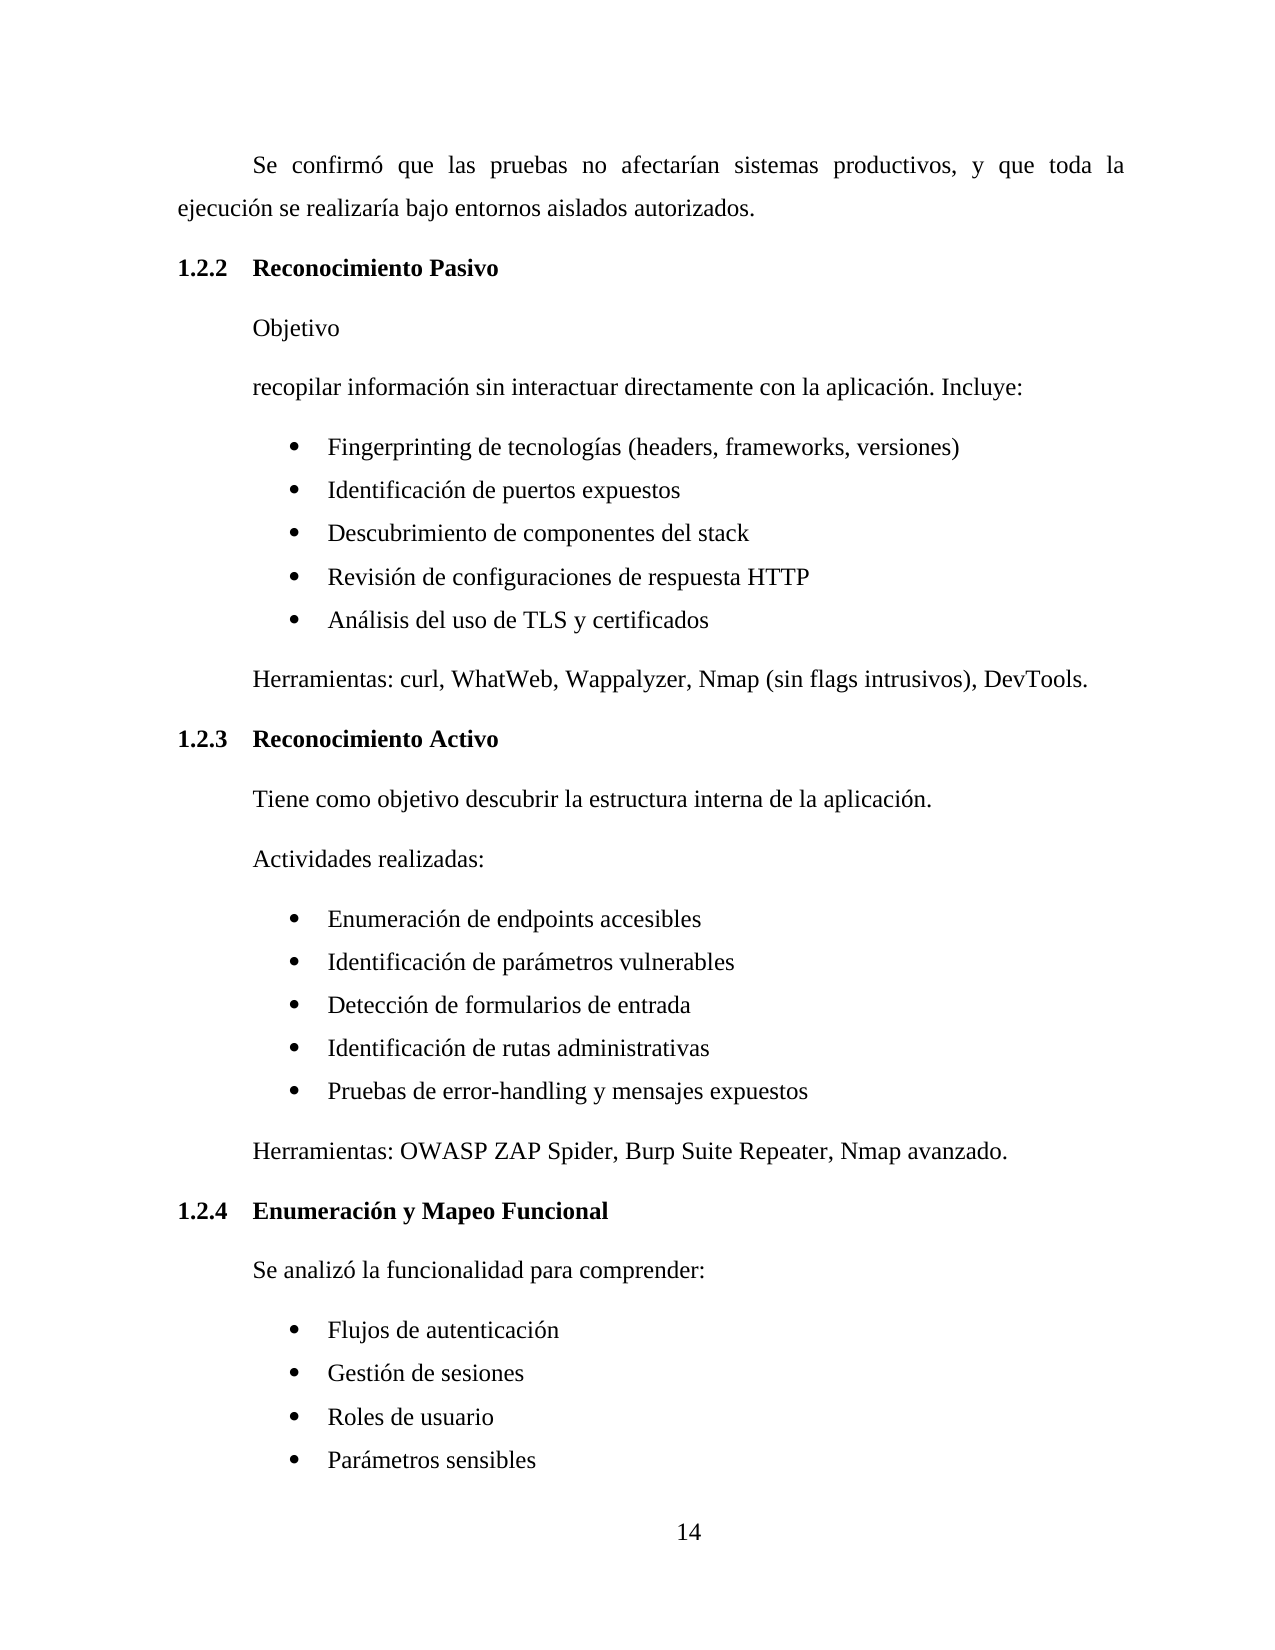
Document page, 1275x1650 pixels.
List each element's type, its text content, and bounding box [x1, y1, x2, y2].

list Descubrimiento de componentes del stack [290, 518, 1125, 547]
list Parámetros sensibles [290, 1445, 1125, 1473]
list Flujos de autenticación [290, 1315, 1125, 1344]
text Herramientas: curl, WhatWeb, Wappalyzer, Nmap (sin flags intrusivos), DevTools. [177, 664, 1125, 693]
list Gestión de sesiones [290, 1358, 1125, 1387]
list Roles de usuario [290, 1402, 1125, 1430]
list Identificación de puertos expuestos [290, 475, 1125, 504]
list Fingerprinting de tecnologías (headers, frameworks, versiones) [290, 432, 1125, 461]
text Actividades realizadas: [177, 844, 1125, 873]
list Detección de formularios de entrada [290, 990, 1125, 1019]
text Se confirmó que las pruebas no afectarían sistemas productivos, y que toda la ejecución se realizaría bajo entornos aislados autorizados. [177, 150, 1125, 222]
text Se analizó la funcionalidad para comprender: [177, 1256, 1125, 1284]
text recopilar información sin interactuar directamente con la aplicación. Incluye: [177, 372, 1125, 401]
text Objetivo [177, 313, 1125, 341]
list Enumeración de endpoints accesibles [290, 904, 1125, 932]
list Análisis del uso de TLS y certificados [290, 605, 1125, 633]
list Pruebas de error-handling y mensajes expuestos [290, 1076, 1125, 1105]
text Herramientas: OWASP ZAP Spider, Burp Suite Repeater, Nmap avanzado. [177, 1136, 1125, 1165]
text Tiene como objetivo descubrir la estructura interna de la aplicación. [177, 784, 1125, 813]
subtitle Enumeración y Mapeo Funcional [177, 1196, 1125, 1224]
list Revisión de configuraciones de respuesta HTTP [290, 562, 1125, 590]
list Identificación de rutas administrativas [290, 1033, 1125, 1062]
subtitle Reconocimiento Activo [177, 724, 1125, 753]
subtitle Reconocimiento Pasivo [177, 253, 1125, 282]
list Identificación de parámetros vulnerables [290, 947, 1125, 976]
